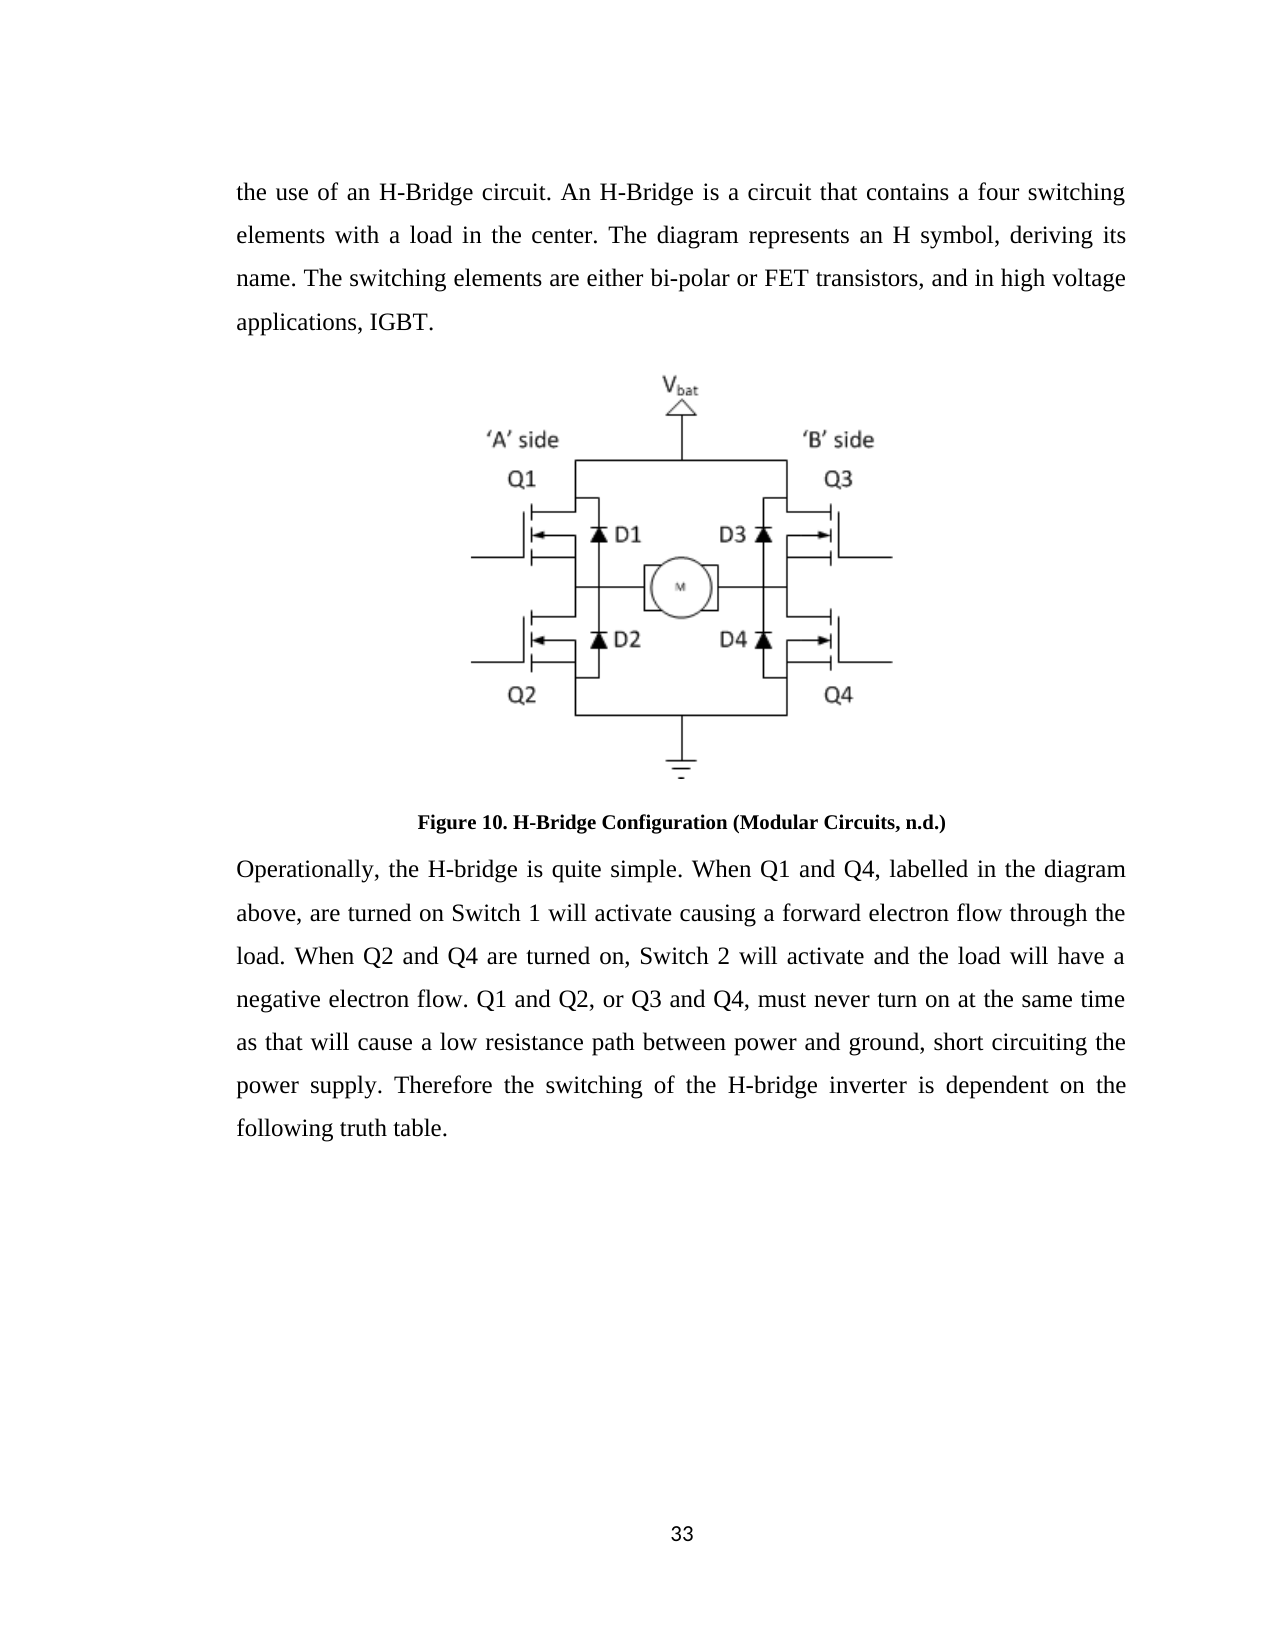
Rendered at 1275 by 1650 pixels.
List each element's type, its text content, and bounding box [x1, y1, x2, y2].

text Operationally, the H-bridge is quite simple. When Q1 and Q4, labelled in the diagram above, are turned on Switch 1 will activate causing a forward electron flow through the load. When Q2 and Q4 are turned on, Switch 2 will activate and the load will have a negative electron flow. Q1 and Q2, or Q3 and Q4, must never turn on at the same time as that will cause a low resistance path between power and ground, short circuiting the power supply. Therefore the switching of the H-bridge inverter is dependent on the following truth table. [236, 854, 1127, 1142]
picture [470, 366, 893, 779]
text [236, 177, 1127, 335]
text Figure 10. H-Bridge Configuration (Modular Circuits, n.d.) [236, 810, 1127, 834]
